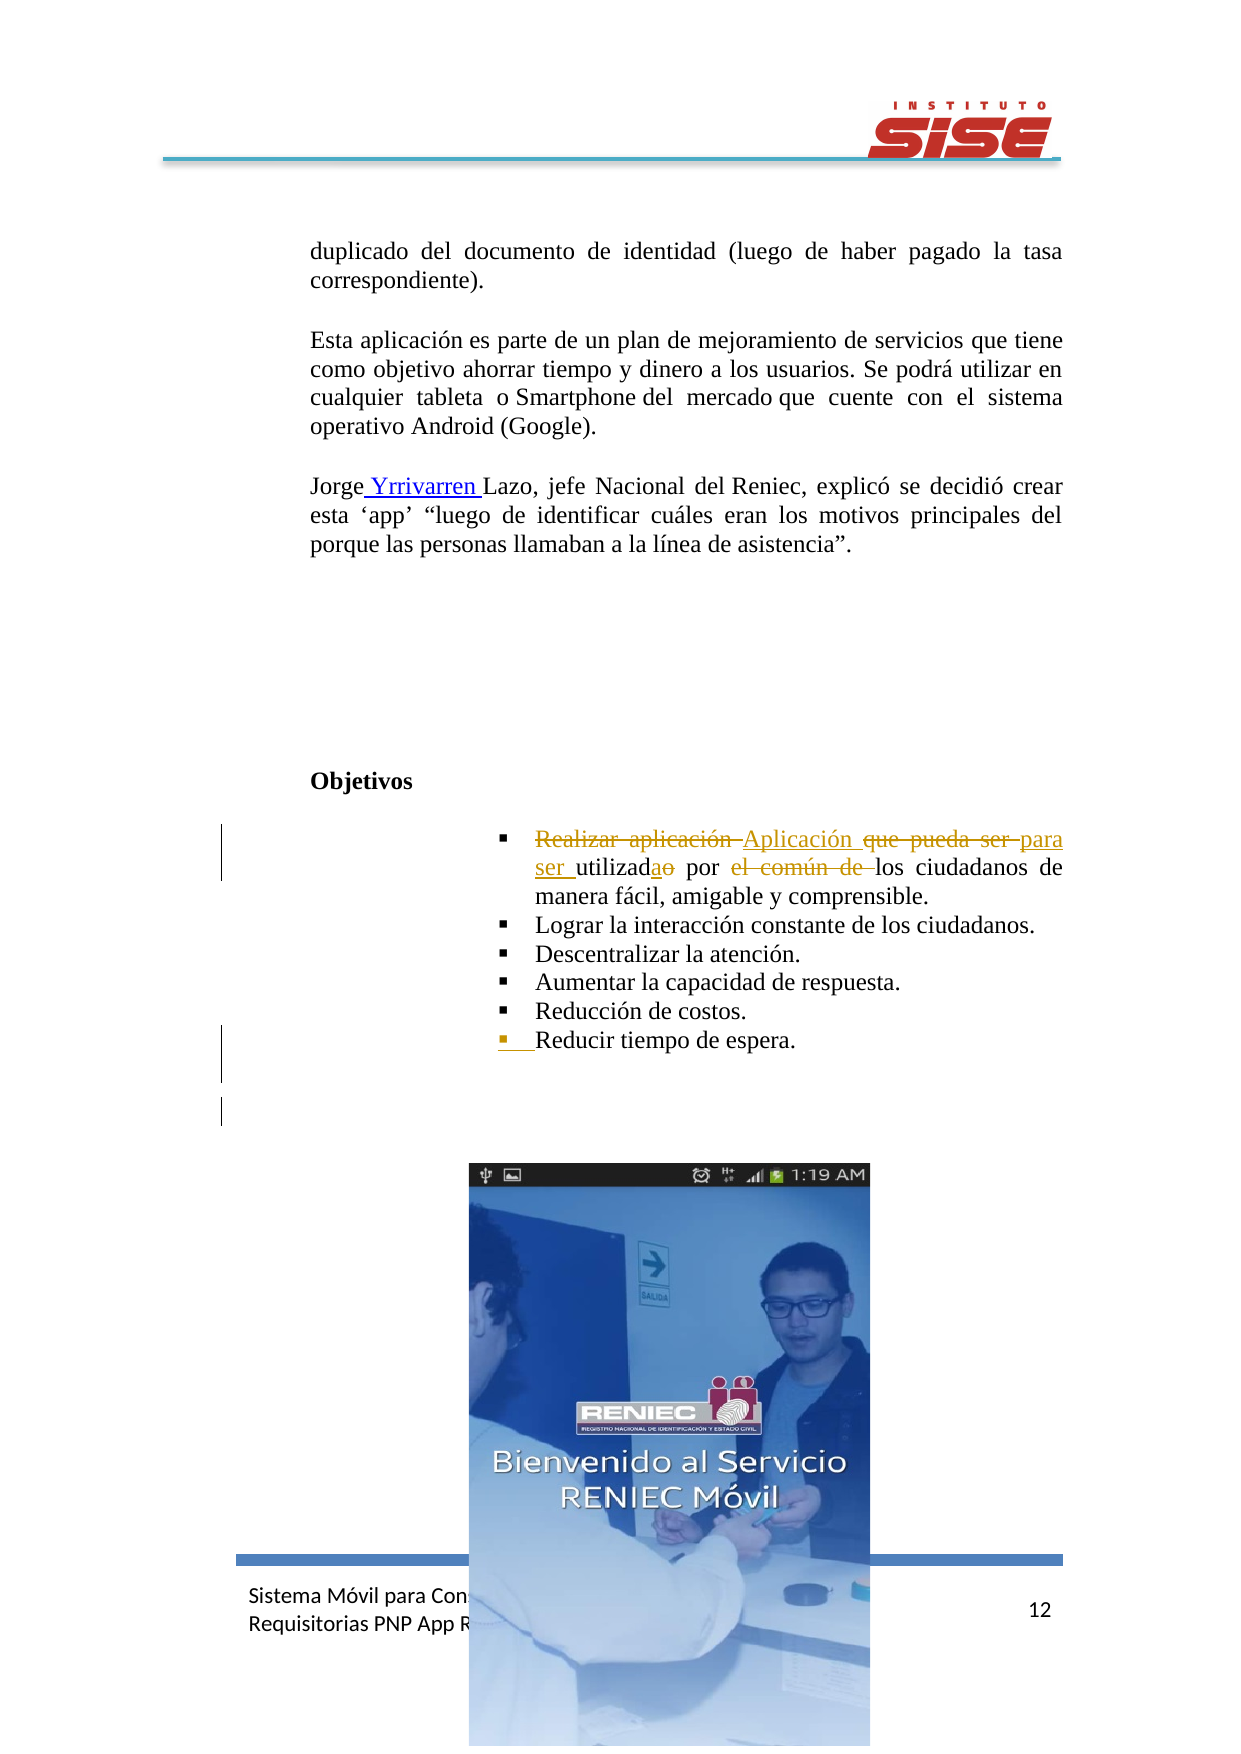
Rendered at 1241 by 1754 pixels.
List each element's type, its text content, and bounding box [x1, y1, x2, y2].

list Objetivos [310, 766, 1063, 795]
list Descentralizar la atención. [497, 939, 1063, 967]
text Jorge Yrrivarren Lazo, jefe Nacional del Reniec, explicó se decidió crear esta ‘app’ “luego de identificar cuáles eran los motivos principales del porque las personas llamaban a la línea de asistencia”. [310, 471, 1063, 557]
list Lograr la interacción constante de los ciudadanos. [497, 910, 1063, 939]
text Esta aplicación es parte de un plan de mejoramiento de servicios que tiene como objetivo ahorrar tiempo y dinero a los usuarios. Se podrá utilizar en cualquier tableta o Smartphone del mercado que cuente con el sistema operativo Android (Google). [310, 325, 1063, 440]
list Reducción de costos. [497, 996, 1063, 1025]
picture [867, 101, 1052, 158]
list utilizad por los ciudadanos de manera fácil, amigable y comprensible. [497, 824, 1063, 910]
list Reducir tiempo de espera. [497, 1025, 1063, 1054]
list Aumentar la capacidad de respuesta. [497, 967, 1063, 996]
picture [468, 1163, 871, 1746]
